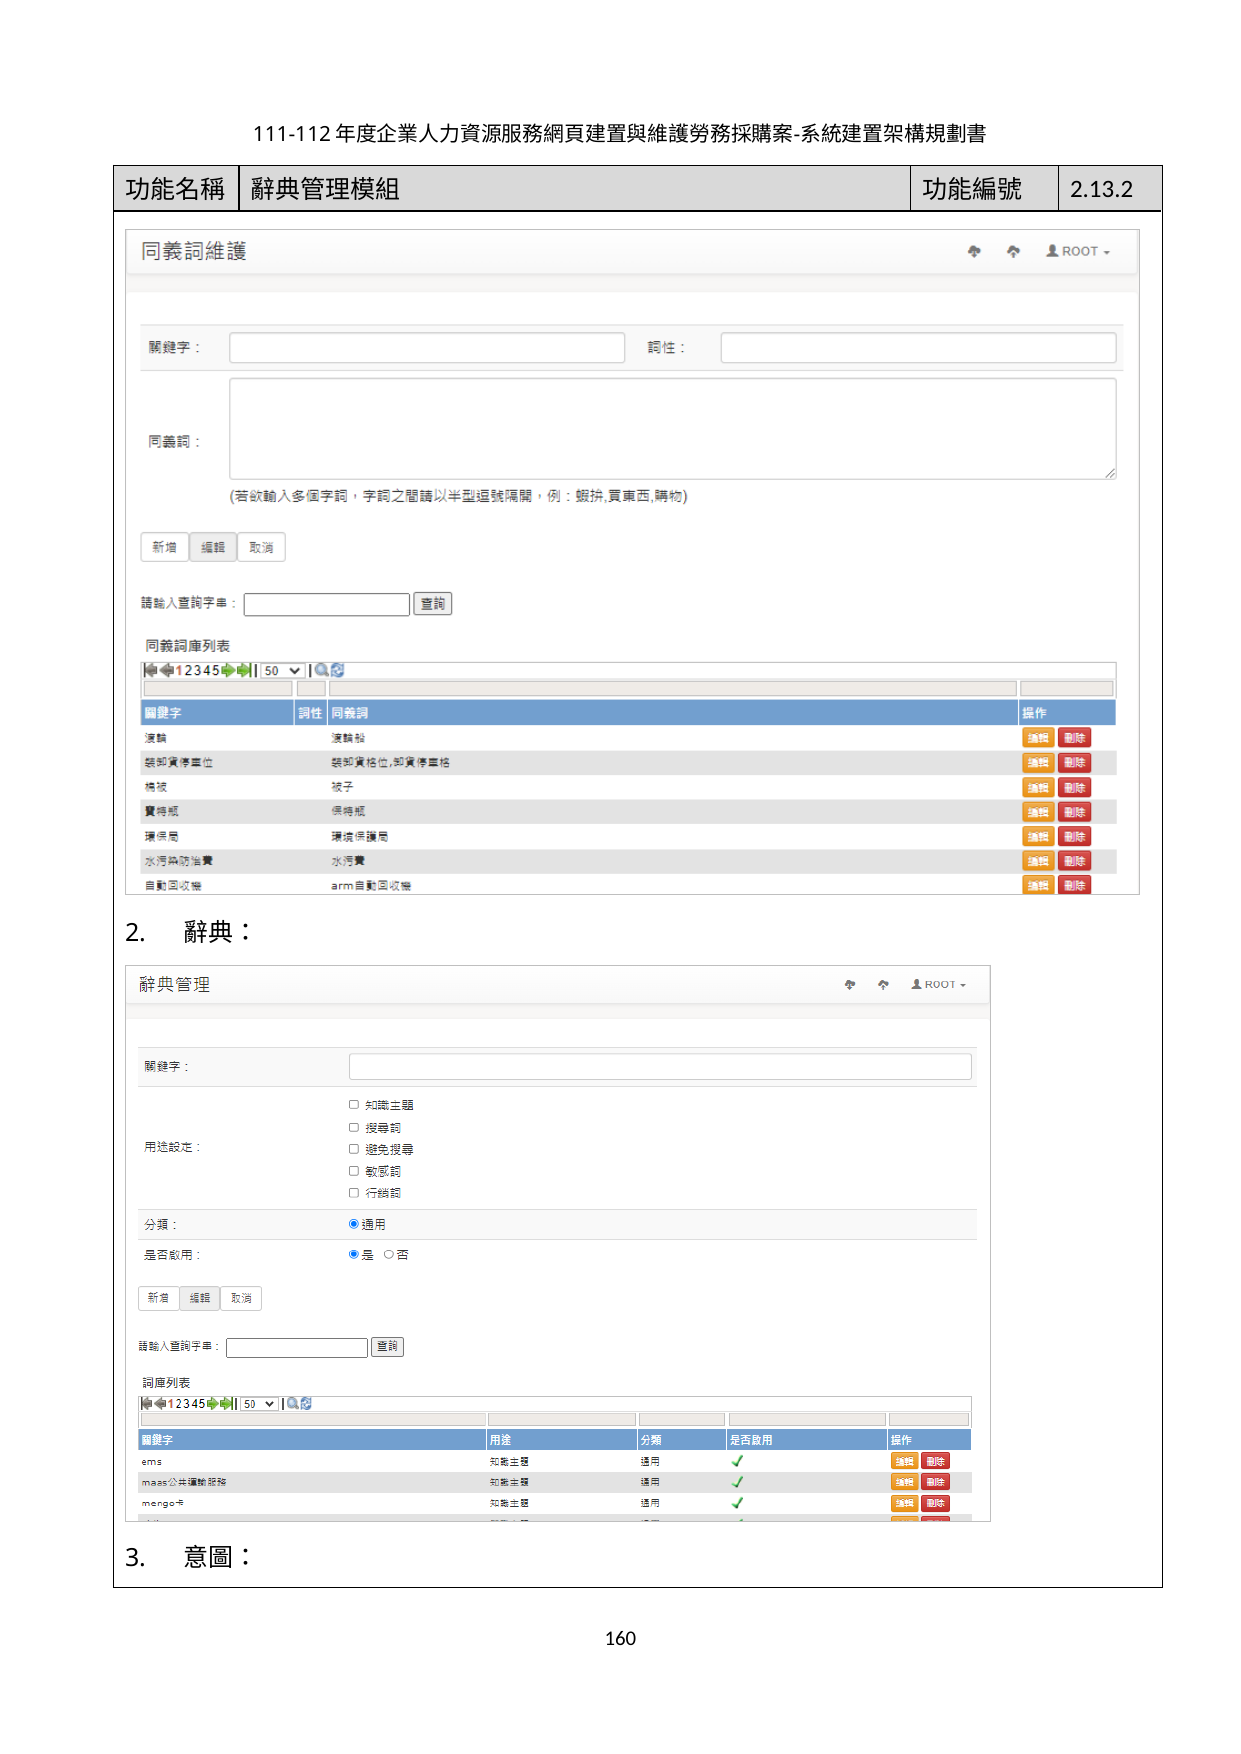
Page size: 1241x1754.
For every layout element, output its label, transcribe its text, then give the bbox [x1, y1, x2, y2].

table_header 辭典管理模組 [240, 166, 910, 210]
table_header 2.13.2 [1059, 166, 1162, 210]
table_header 功能名稱 [114, 166, 238, 210]
picture [126, 966, 990, 1521]
table_header 功能編號 [911, 166, 1058, 210]
picture [126, 230, 1139, 894]
table_cell 同義詞： 辭典： 意圖： 實體： [114, 210, 1162, 1587]
